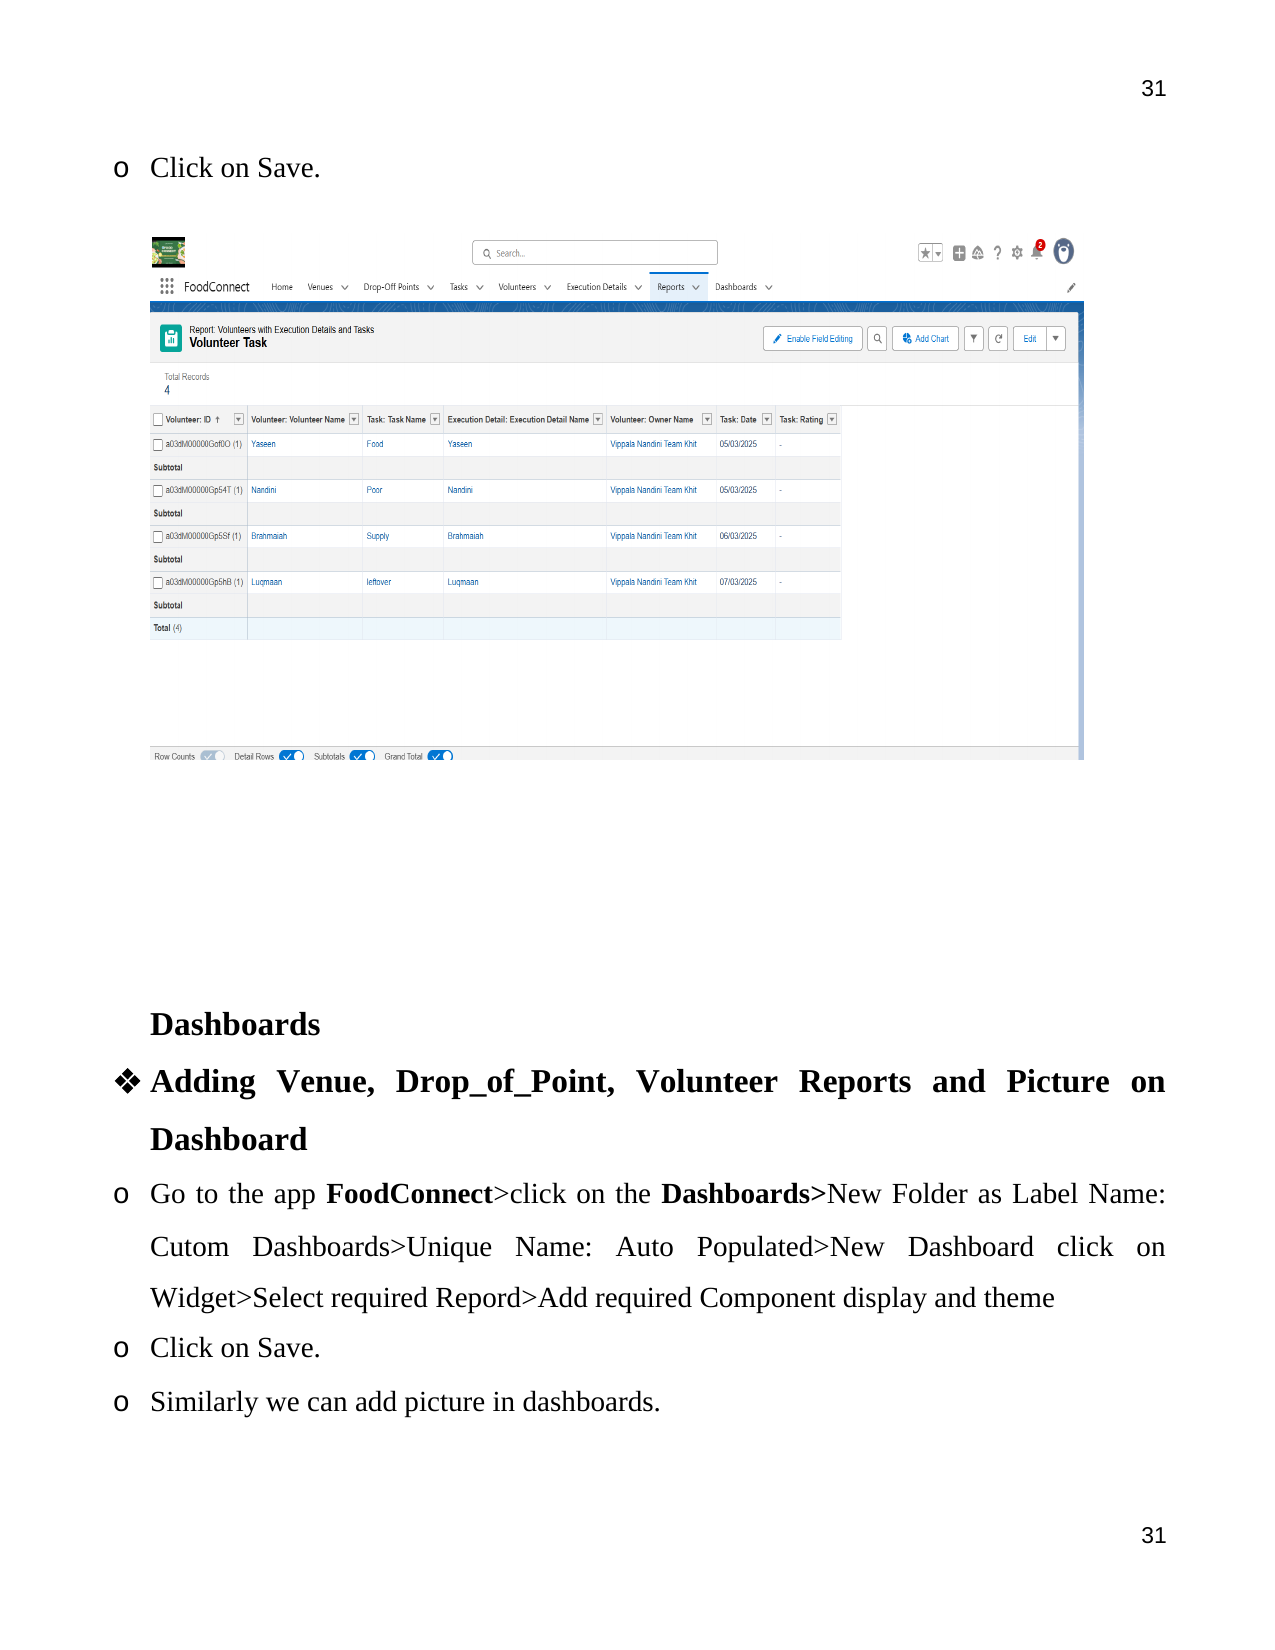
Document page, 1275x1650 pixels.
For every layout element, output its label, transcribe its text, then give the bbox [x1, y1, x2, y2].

list In Columns : Add Volunteer : Volunteer Name, Task : Task Name, Execution Detail : Execution Detail Name, Volunteer: Owner Name, Task: Date, Task : Rating [112, 361, 1167, 448]
list Now click on Save & Run [112, 464, 1167, 500]
list Go to the app FoodConnect >click on the reports tab> Click on Custom Reports Folder and click on New Report [112, 150, 1167, 236]
picture [150, 705, 1084, 1231]
list In GROUP ROWS : Volunteer ID [112, 307, 1167, 343]
list Click on Save. [112, 622, 1167, 658]
list Give Label as> Report Name : Volunteer Task> Report Unique Name : Auto Populated> Click on Select Folder and select Custom Report [112, 518, 1167, 605]
list Select Report Type : Volunteers with Execution Details and Tasks> Start report [112, 253, 1167, 289]
